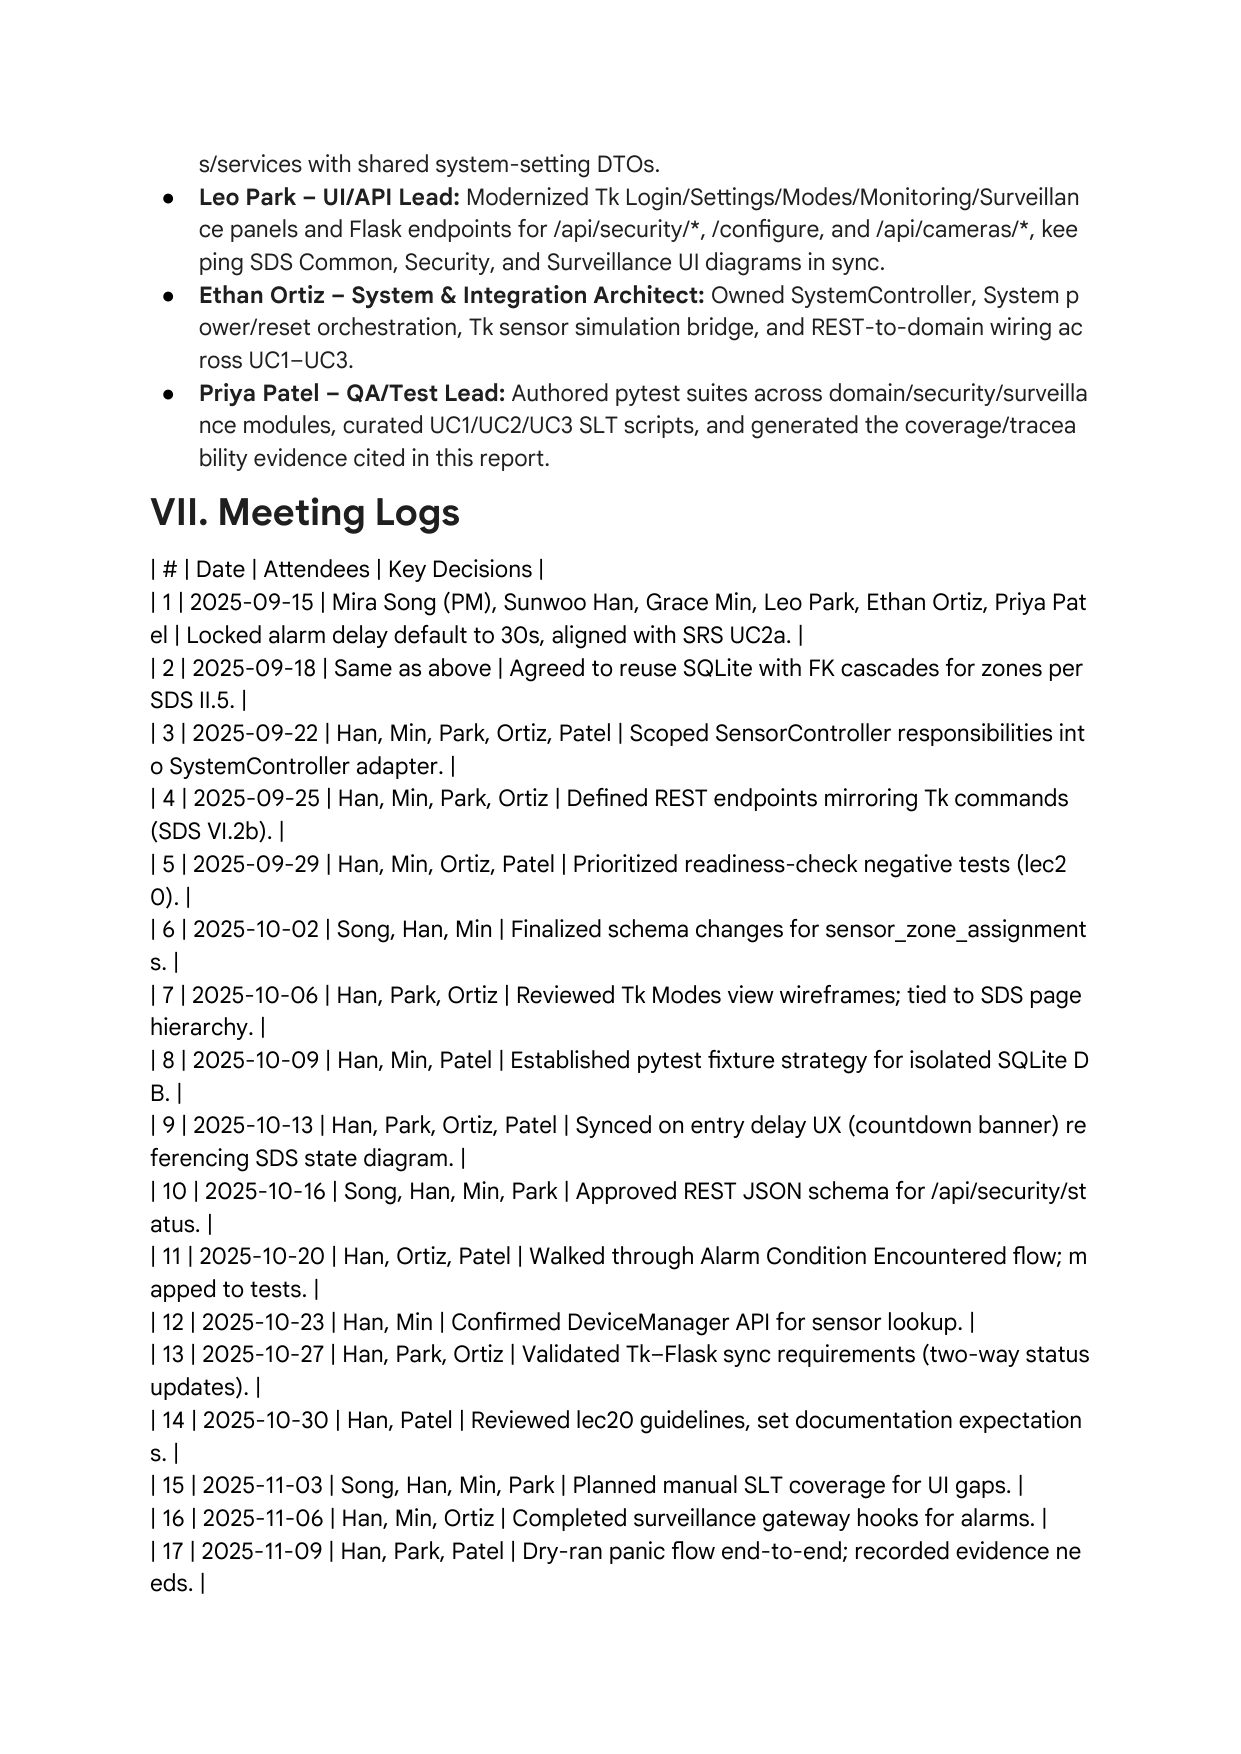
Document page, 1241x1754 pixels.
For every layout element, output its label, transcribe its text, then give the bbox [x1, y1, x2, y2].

text | 10 | 2025-10-16 | Song, Han, Min, Park | Approved REST JSON schema for /api/security/status. | [150, 1177, 1090, 1238]
text | 2 | 2025-09-18 | Same as above | Agreed to reuse SQLite with FK cascades for zones per SDS II.5. | [150, 654, 1090, 715]
text | 15 | 2025-11-03 | Song, Han, Min, Park | Planned manual SLT coverage for UI gaps. | [150, 1471, 1090, 1500]
text | 3 | 2025-09-22 | Han, Min, Park, Ortiz, Patel | Scoped SensorController responsibilities into SystemController adapter. | [150, 719, 1090, 781]
list Ethan Ortiz – System & Integration Architect: Owned SystemController, System power/reset orchestration, Tk sensor simulation bridge, and REST-to-domain wiring across UC1–UC3. [161, 281, 1090, 375]
subtitle VII. Meeting Logs [150, 489, 1090, 537]
text | 7 | 2025-10-06 | Han, Park, Ortiz | Reviewed Tk Modes view wireframes; tied to SDS page hierarchy. | [150, 981, 1090, 1042]
text | 11 | 2025-10-20 | Han, Ortiz, Patel | Walked through Alarm Condition Encountered flow; mapped to tests. | [150, 1242, 1090, 1304]
text | 17 | 2025-11-09 | Han, Park, Patel | Dry-ran panic flow end-to-end; recorded evidence needs. | [150, 1537, 1090, 1598]
text | 1 | 2025-09-15 | Mira Song (PM), Sunwoo Han, Grace Min, Leo Park, Ethan Ortiz, Priya Patel | Locked alarm delay default to 30s, aligned with SRS UC2a. | [150, 588, 1090, 650]
text | 4 | 2025-09-25 | Han, Min, Park, Ortiz | Defined REST endpoints mirroring Tk commands (SDS VI.2b). | [150, 784, 1090, 846]
list Priya Patel – QA/Test Lead: Authored pytest suites across domain/security/surveillance modules, curated UC1/UC2/UC3 SLT scripts, and generated the coverage/traceability evidence cited in this report. [161, 379, 1090, 473]
text | 5 | 2025-09-29 | Han, Min, Ortiz, Patel | Prioritized readiness-check negative tests (lec20). | [150, 850, 1090, 911]
text | 14 | 2025-10-30 | Han, Patel | Reviewed lec20 guidelines, set documentation expectations. | [150, 1406, 1090, 1467]
text | 6 | 2025-10-02 | Song, Han, Min | Finalized schema changes for sensor_zone_assignments. | [150, 915, 1090, 977]
list Leo Park – UI/API Lead: Modernized Tk Login/Settings/Modes/Monitoring/Surveillance panels and Flask endpoints for /api/security/*, /configure, and /api/cameras/*, keeping SDS Common, Security, and Surveillance UI diagrams in sync. [161, 183, 1090, 277]
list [161, 150, 1090, 179]
text | # | Date | Attendees | Key Decisions | [150, 556, 1090, 584]
text | 13 | 2025-10-27 | Han, Park, Ortiz | Validated Tk–Flask sync requirements (two-way status updates). | [150, 1341, 1090, 1402]
text | 9 | 2025-10-13 | Han, Park, Ortiz, Patel | Synced on entry delay UX (countdown banner) referencing SDS state diagram. | [150, 1112, 1090, 1173]
text | 16 | 2025-11-06 | Han, Min, Ortiz | Completed surveillance gateway hooks for alarms. | [150, 1504, 1090, 1533]
text | 8 | 2025-10-09 | Han, Min, Patel | Established pytest fixture strategy for isolated SQLite DB. | [150, 1046, 1090, 1108]
text | 12 | 2025-10-23 | Han, Min | Confirmed DeviceManager API for sensor lookup. | [150, 1308, 1090, 1337]
